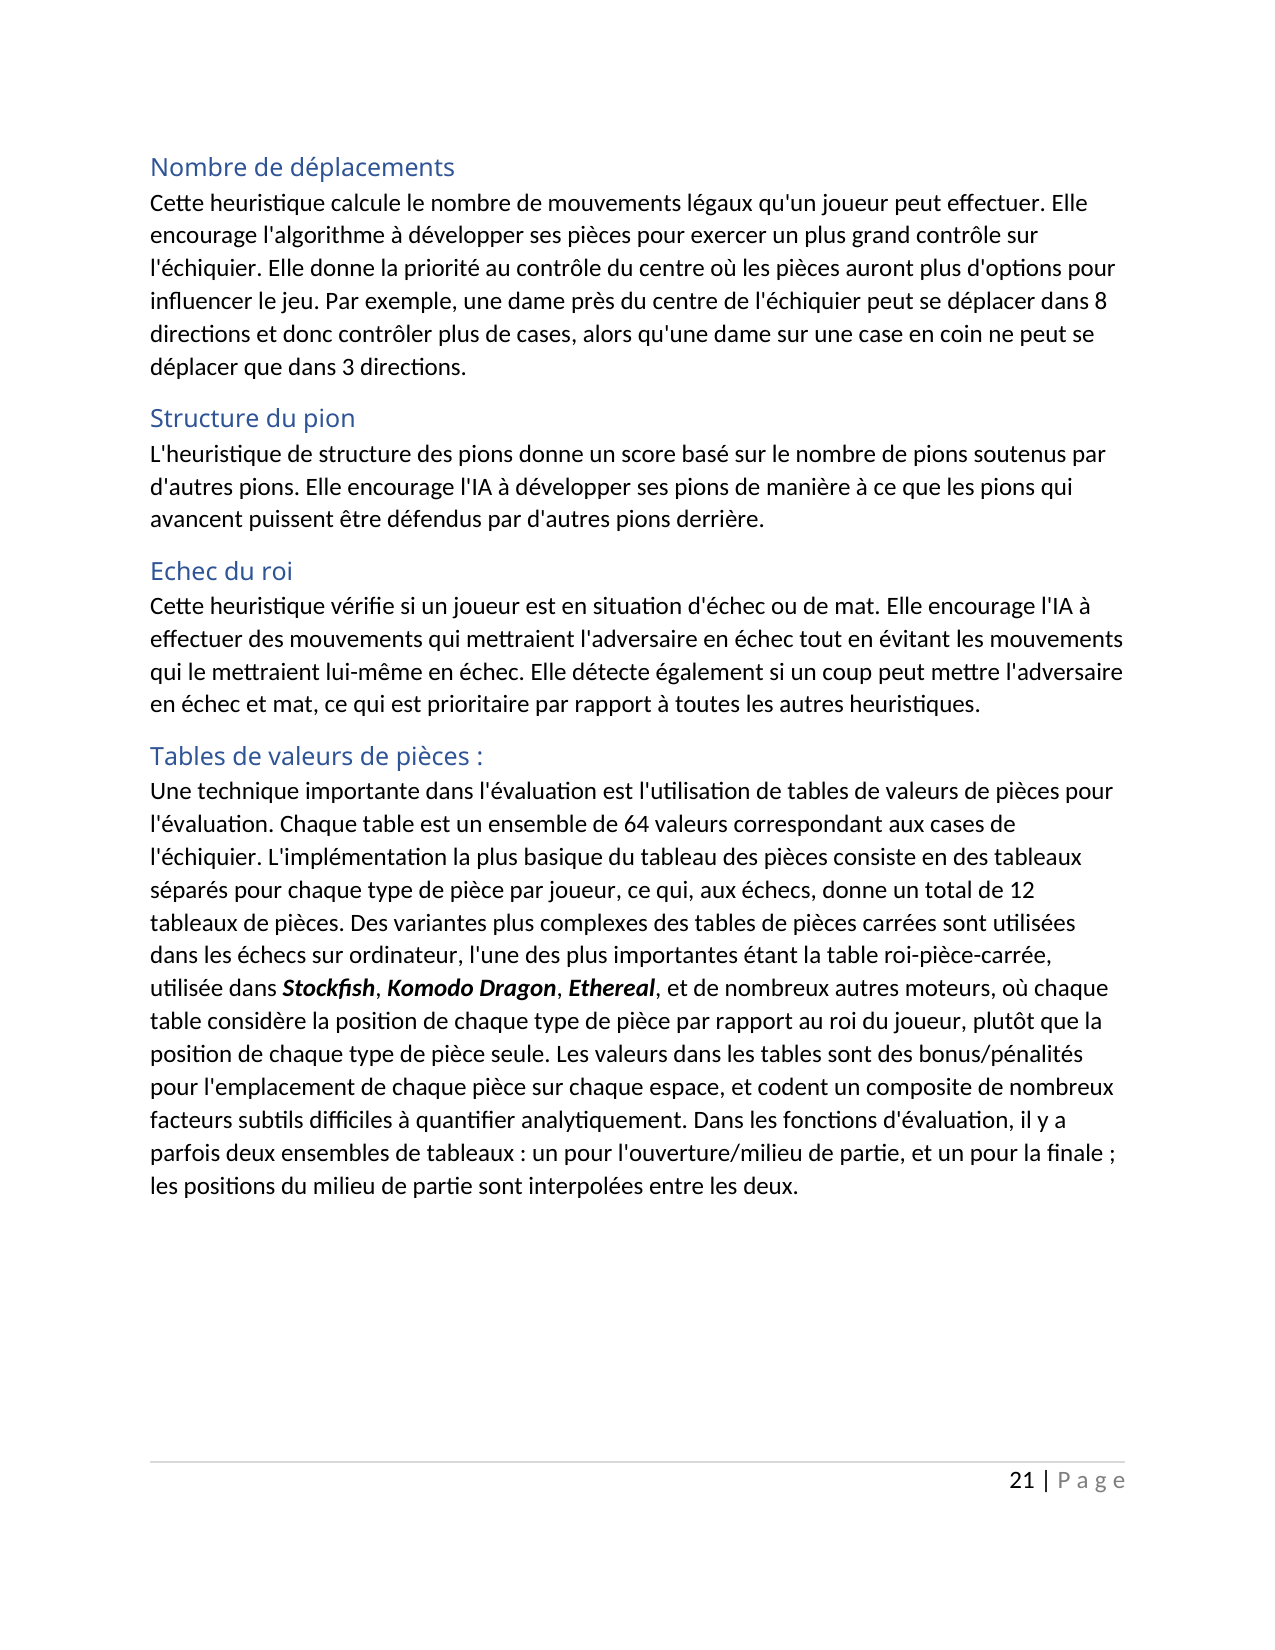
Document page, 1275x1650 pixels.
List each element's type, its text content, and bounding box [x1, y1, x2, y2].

text L'heuristique de structure des pions donne un score basé sur le nombre de pions soutenus par d'autres pions. Elle encourage l'IA à développer ses pions de manière à ce que les pions qui avancent puissent être défendus par d'autres pions derrière. [150, 438, 1125, 534]
text Cette heuristique calcule le nombre de mouvements légaux qu'un joueur peut effectuer. Elle encourage l'algorithme à développer ses pièces pour exercer un plus grand contrôle sur l'échiquier. Elle donne la priorité au contrôle du centre où les pièces auront plus d'options pour influencer le jeu. Par exemple, une dame près du centre de l'échiquier peut se déplacer dans 8 directions et donc contrôler plus de cases, alors qu'une dame sur une case en coin ne peut se déplacer que dans 3 directions. [150, 187, 1125, 382]
subtitle Nombre de déplacements [150, 150, 1125, 184]
subtitle Echec du roi [150, 553, 1125, 587]
subtitle Tables de valeurs de pièces : [150, 738, 1125, 772]
text Une technique importante dans l'évaluation est l'utilisation de tables de valeurs de pièces pour l'évaluation. Chaque table est un ensemble de 64 valeurs correspondant aux cases de l'échiquier. L'implémentation la plus basique du tableau des pièces consiste en des tableaux séparés pour chaque type de pièce par joueur, ce qui, aux échecs, donne un total de 12 tableaux de pièces. Des variantes plus complexes des tables de pièces carrées sont utilisées dans les échecs sur ordinateur, l'une des plus importantes étant la table roi-pièce-carrée, utilisée dans Stockfish, Komodo Dragon, Ethereal, et de nombreux autres moteurs, où chaque table considère la position de chaque type de pièce par rapport au roi du joueur, plutôt que la position de chaque type de pièce seule. Les valeurs dans les tables sont des bonus/pénalités pour l'emplacement de chaque pièce sur chaque espace, et codent un composite de nombreux facteurs subtils difficiles à quantifier analytiquement. Dans les fonctions d'évaluation, il y a parfois deux ensembles de tableaux : un pour l'ouverture/milieu de partie, et un pour la finale ; les positions du milieu de partie sont interpolées entre les deux. [150, 775, 1125, 1201]
text Cette heuristique vérifie si un joueur est en situation d'échec ou de mat. Elle encourage l'IA à effectuer des mouvements qui mettraient l'adversaire en échec tout en évitant les mouvements qui le mettraient lui-même en échec. Elle détecte également si un coup peut mettre l'adversaire en échec et mat, ce qui est prioritaire par rapport à toutes les autres heuristiques. [150, 590, 1125, 719]
subtitle Structure du pion [150, 401, 1125, 435]
